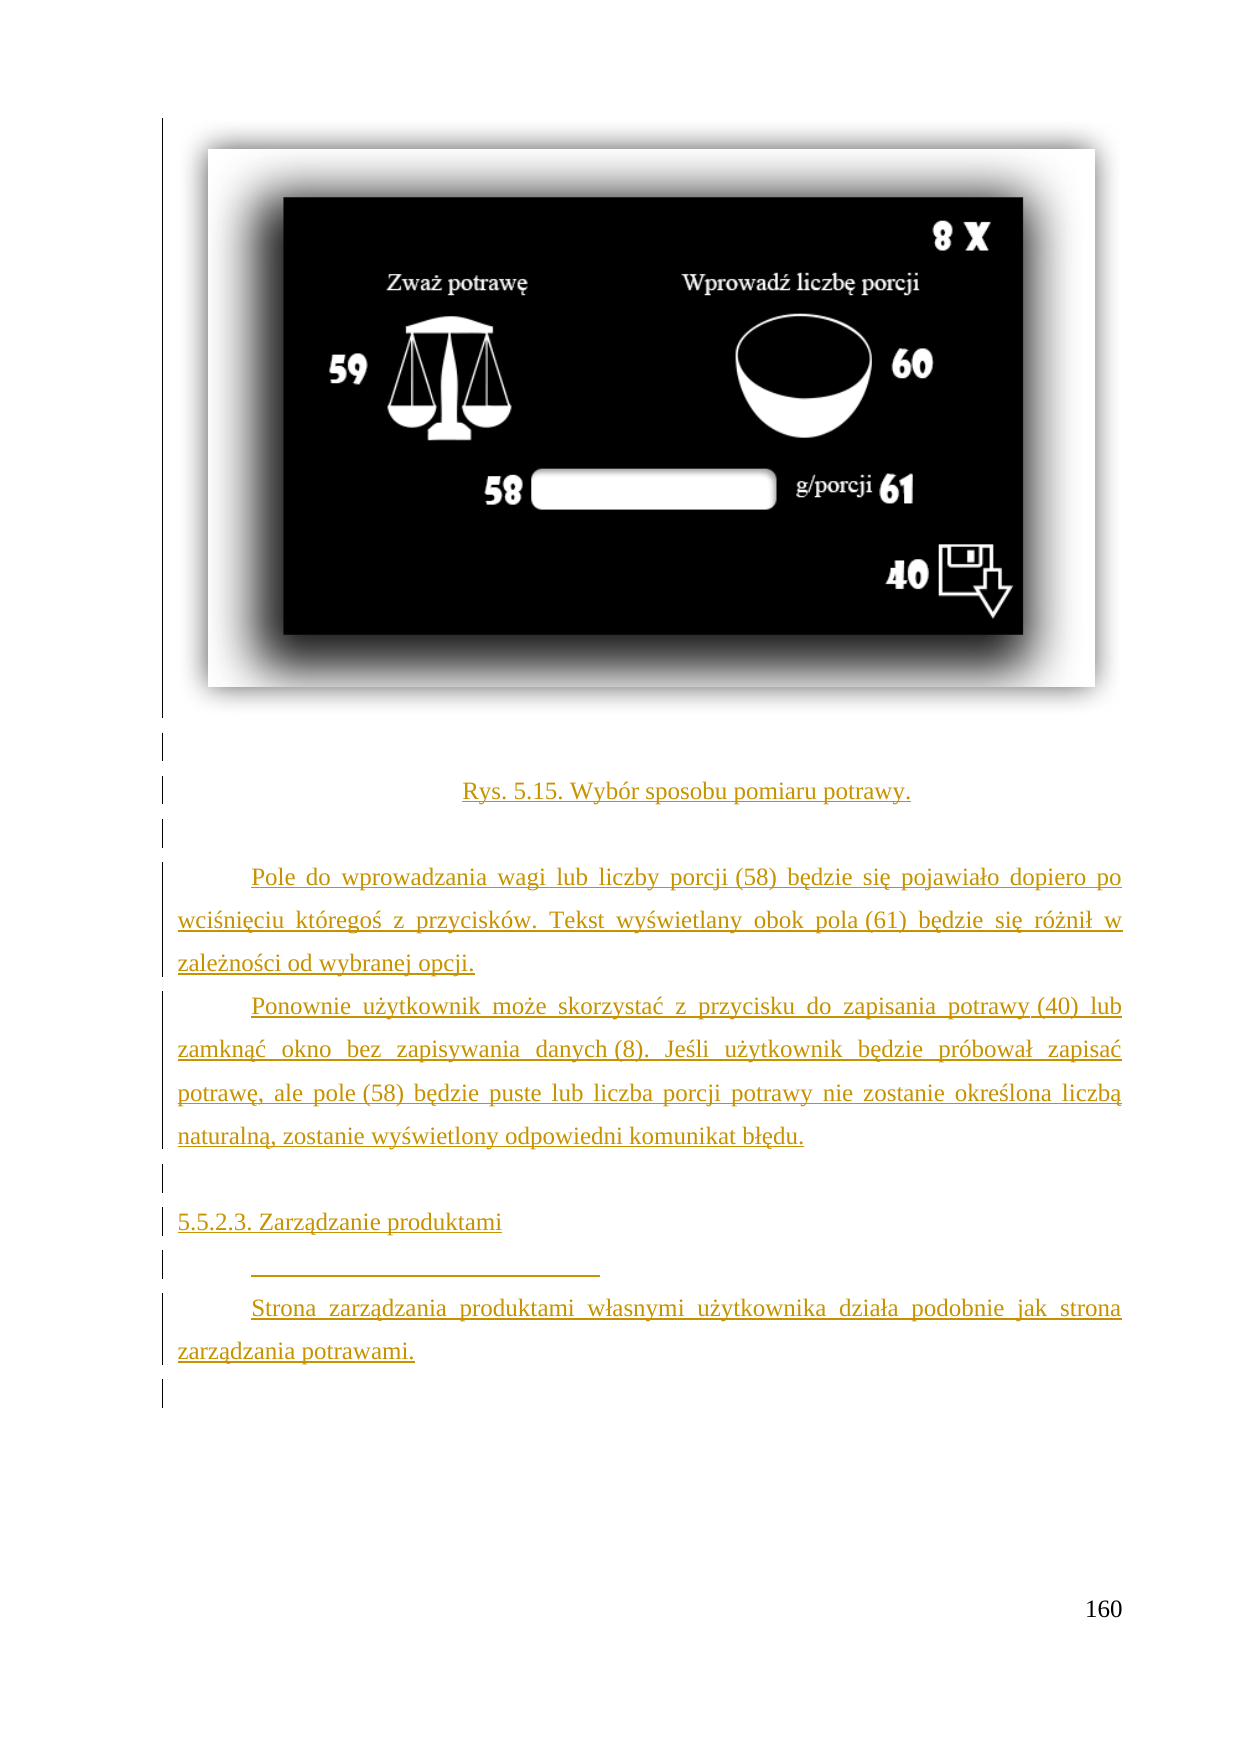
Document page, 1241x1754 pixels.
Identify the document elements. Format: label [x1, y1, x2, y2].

picture [208, 149, 1095, 687]
